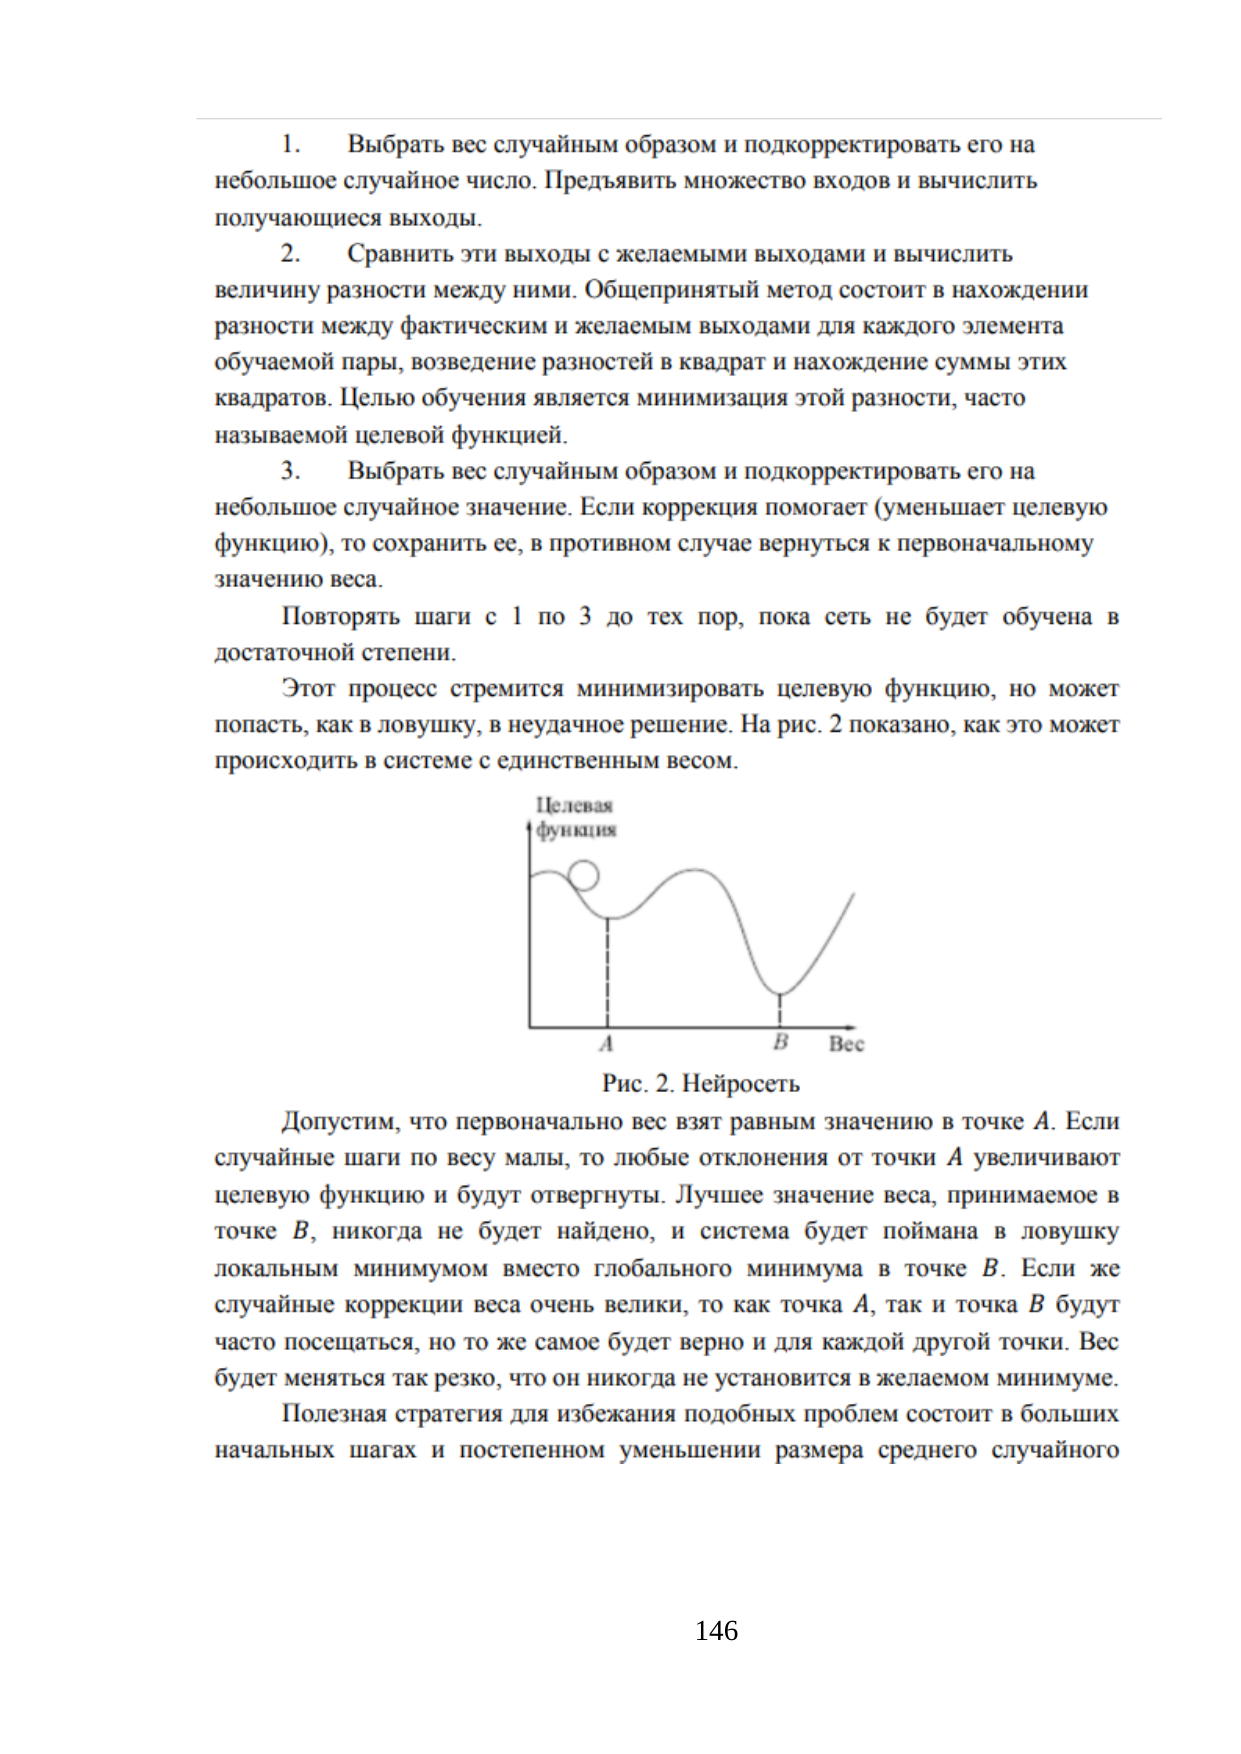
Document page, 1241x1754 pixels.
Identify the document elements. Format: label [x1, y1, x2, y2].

picture [196, 118, 1163, 1464]
